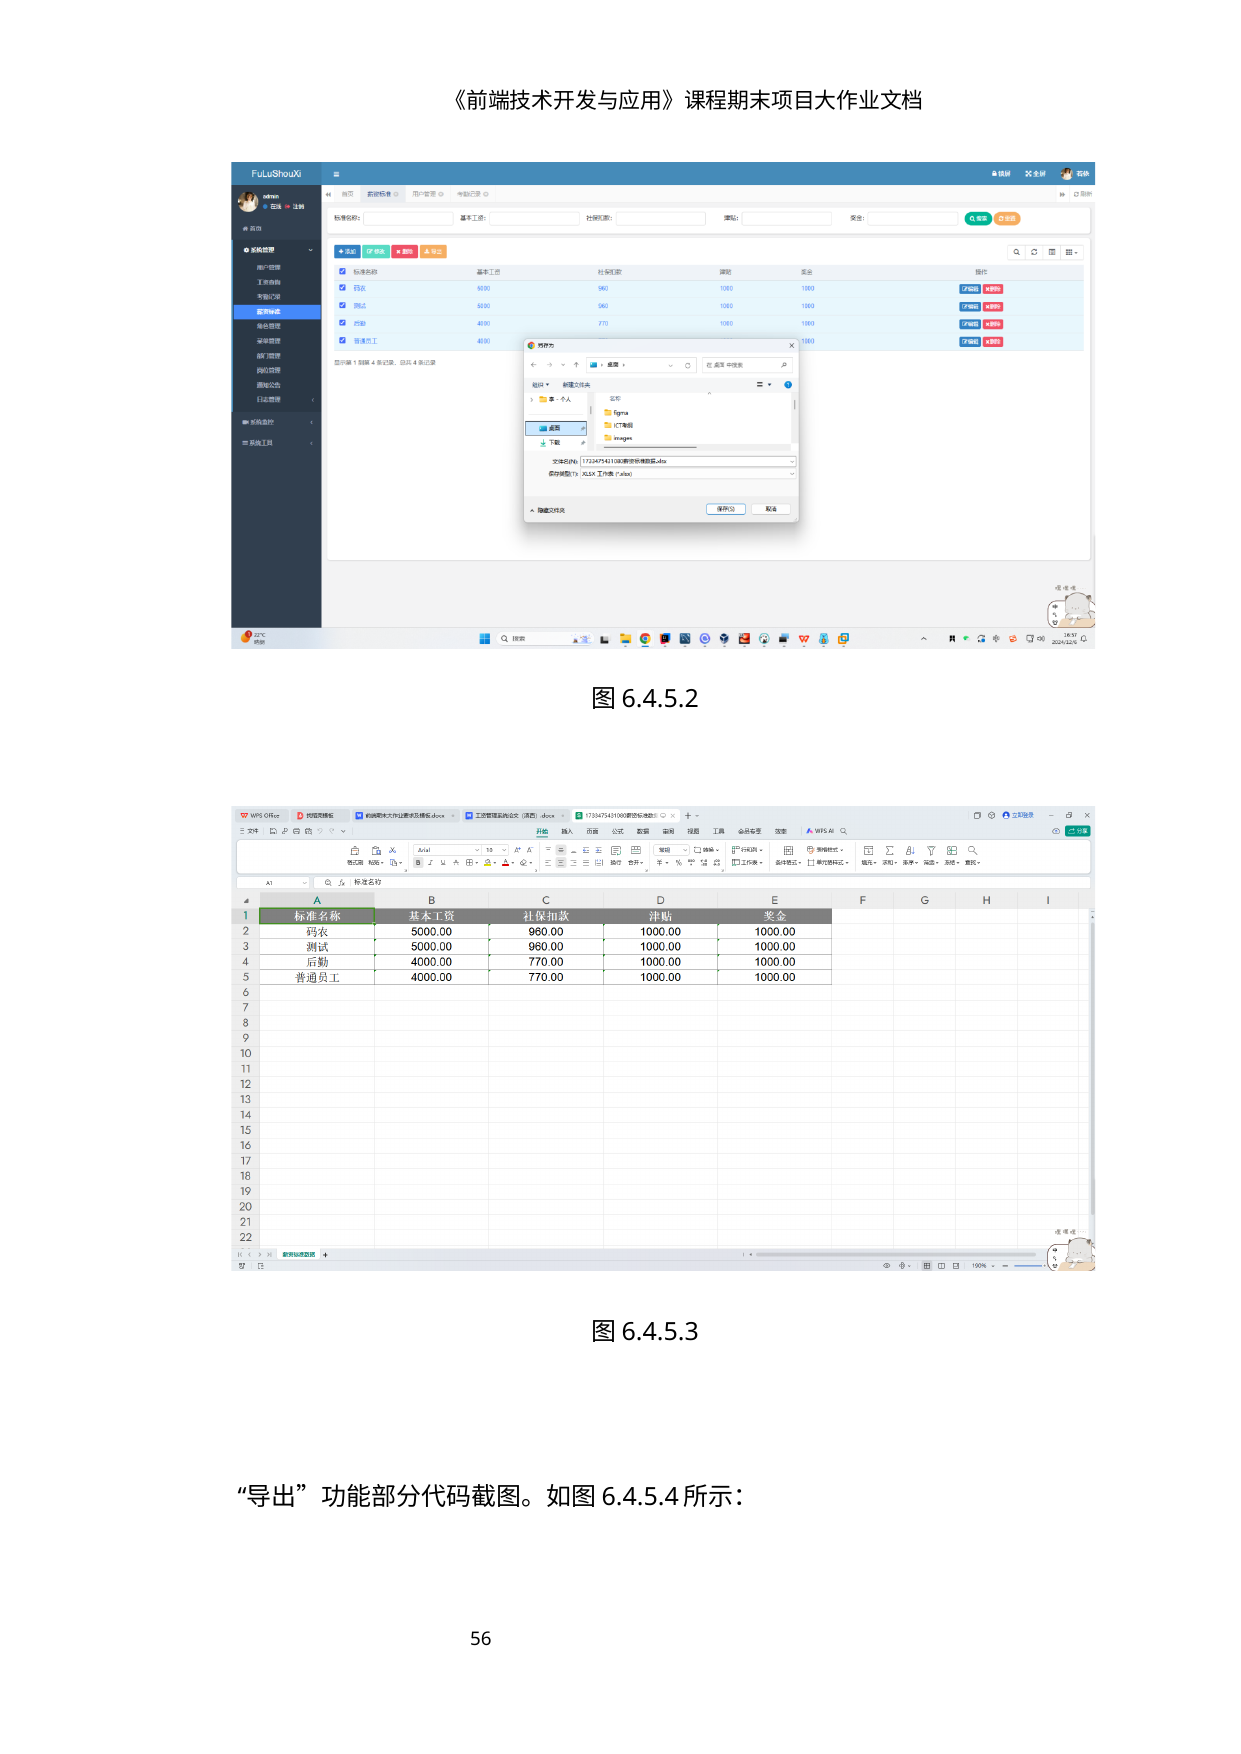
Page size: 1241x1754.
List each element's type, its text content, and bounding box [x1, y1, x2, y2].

text “导出”功能部分代码截图。如图6.4.5.4所示： [187, 1462, 1053, 1527]
text 图6.4.5.3 [187, 1297, 1053, 1362]
picture [231, 162, 1096, 649]
picture [231, 806, 1096, 1271]
text 图6.4.5.2 [187, 664, 1053, 729]
